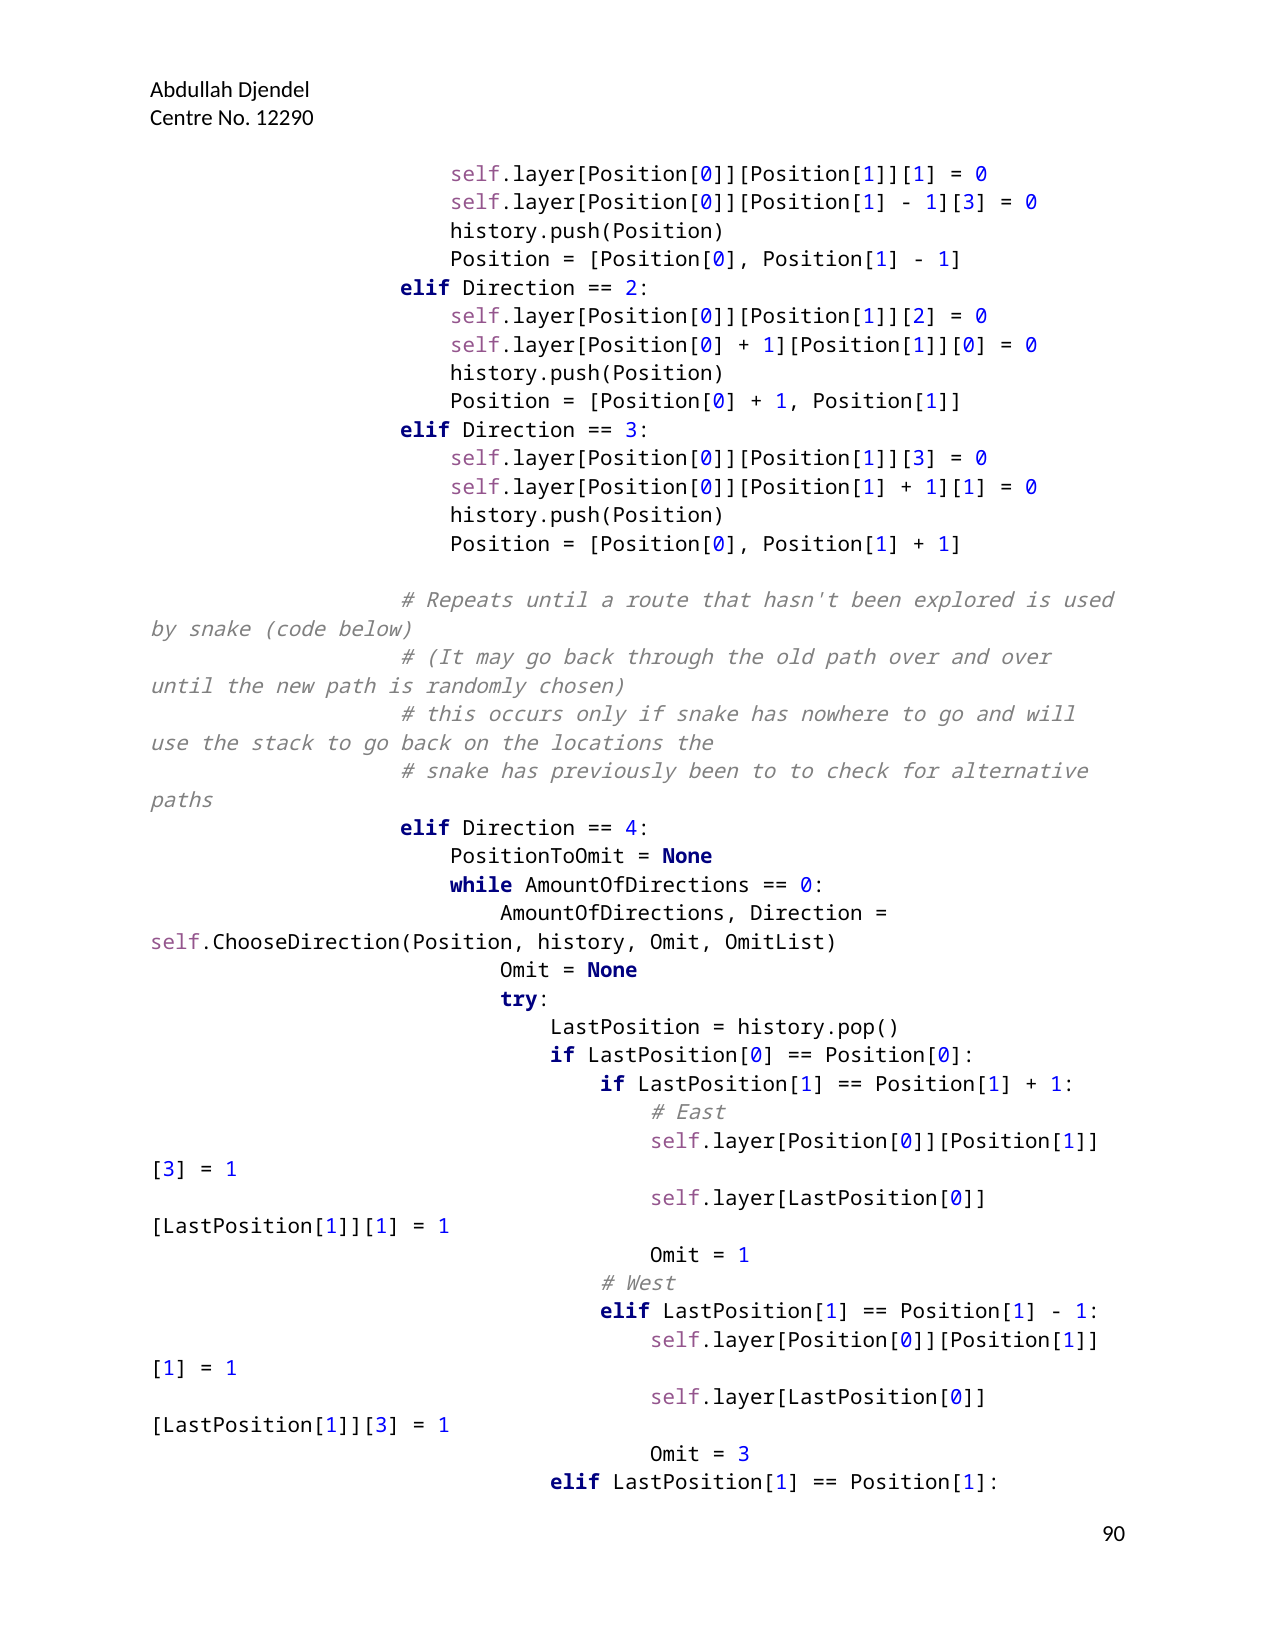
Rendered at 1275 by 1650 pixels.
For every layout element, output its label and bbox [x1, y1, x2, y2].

text [150, 159, 1125, 1496]
